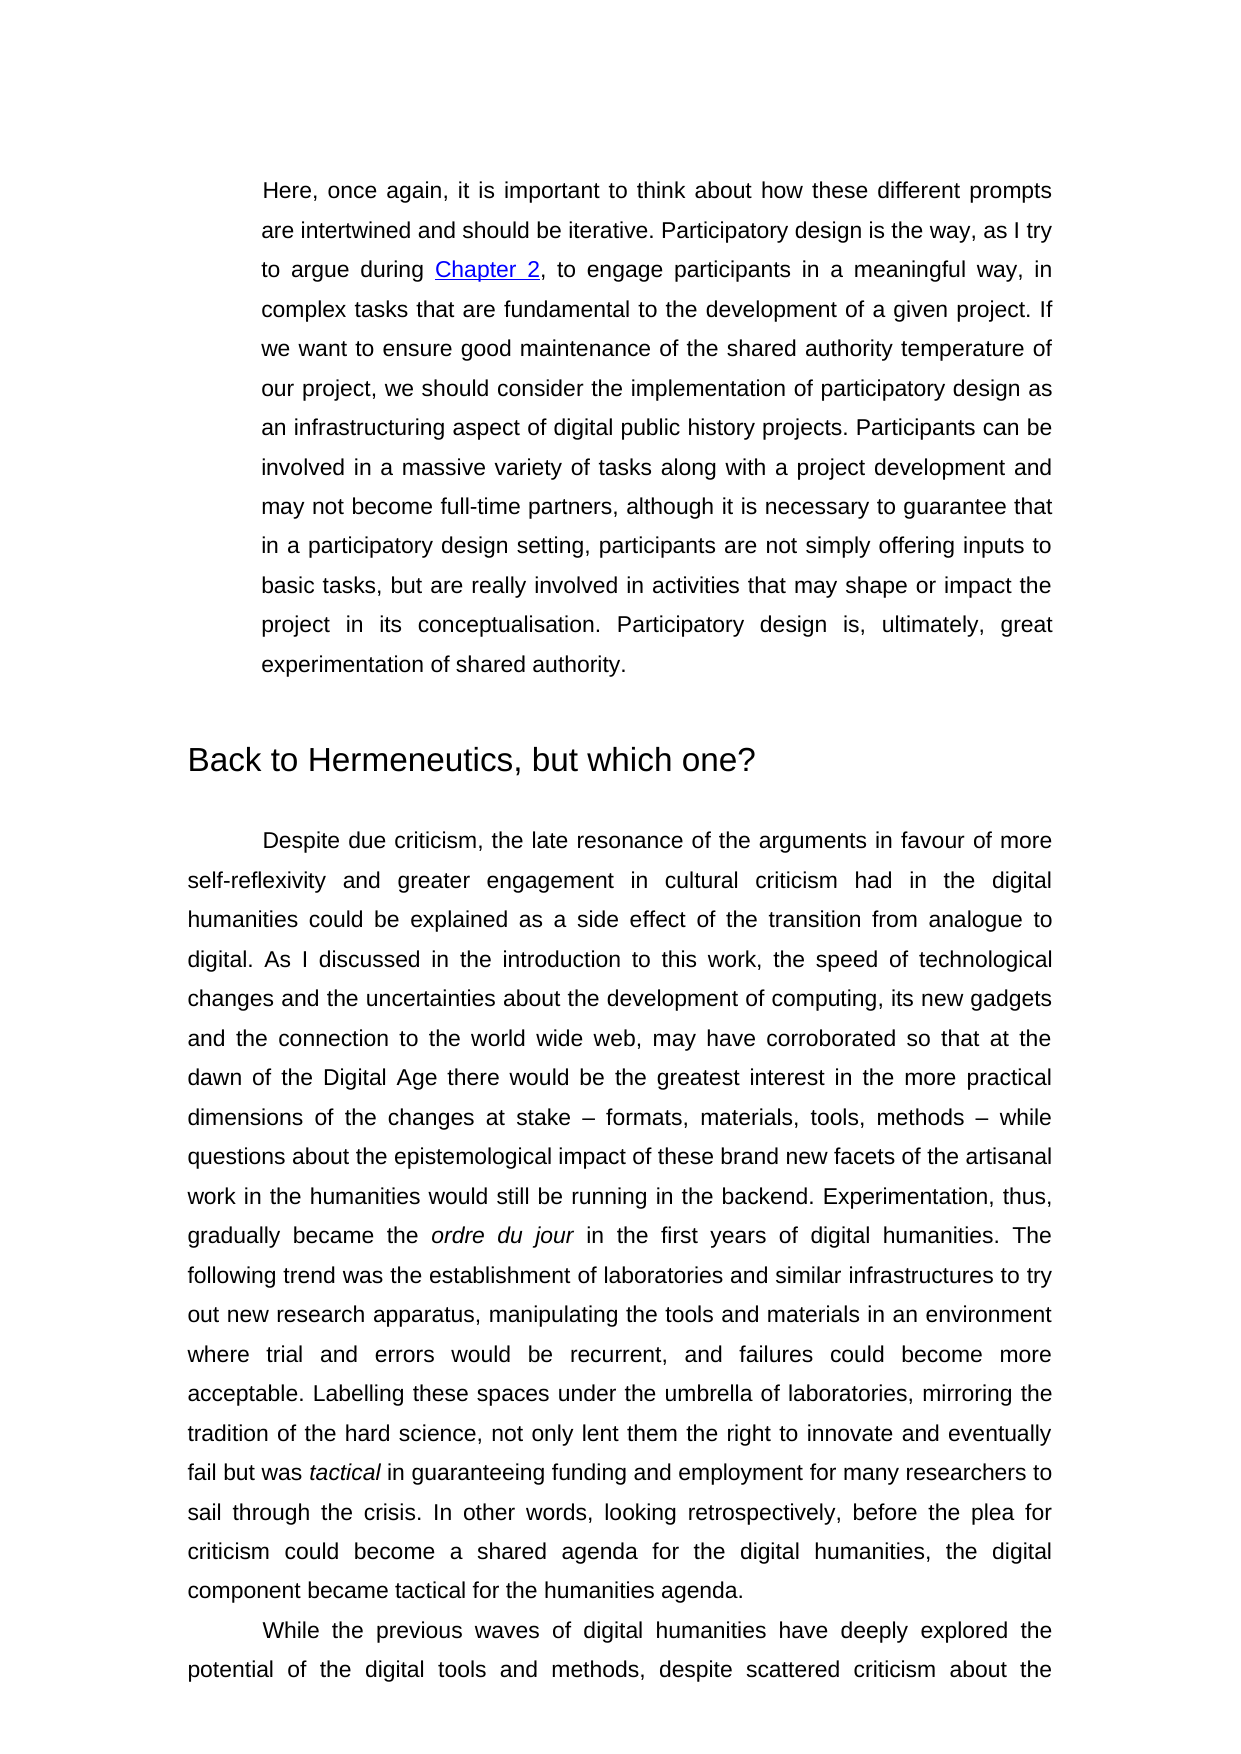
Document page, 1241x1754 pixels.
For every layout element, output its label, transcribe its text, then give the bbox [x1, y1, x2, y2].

text Here, once again, it is important to think about how these different prompts are intertwined and should be iterative. Participatory design is the way, as I try to argue during Chapter 2, to engage participants in a meaningful way, in complex tasks that are fundamental to the development of a given project. If we want to ensure good maintenance of the shared authority temperature of our project, we should consider the implementation of participatory design as an infrastructuring aspect of digital public history projects. Participants can be involved in a massive variety of tasks along with a project development and may not become full-time partners, although it is necessary to guarantee that in a participatory design setting, participants are not simply offering inputs to basic tasks, but are really involved in activities that may shape or impact the project in its conceptualisation. Participatory design is, ultimately, great experimentation of shared authority. [261, 177, 1053, 677]
subtitle Back to Hermeneutics, but which one? [187, 740, 1053, 779]
text Despite due criticism, the late resonance of the arguments in favour of more self-reflexivity and greater engagement in cultural criticism had in the digital humanities could be explained as a side effect of the transition from analogue to digital. As I discussed in the introduction to this work, the speed of technological changes and the uncertainties about the development of computing, its new gadgets and the connection to the world wide web, may have corroborated so that at the dawn of the Digital Age there would be the greatest interest in the more practical dimensions of the changes at stake – formats, materials, tools, methods – while questions about the epistemological impact of these brand new facets of the artisanal work in the humanities would still be running in the backend. Experimentation, thus, gradually became the ordre du jour in the first years of digital humanities. The following trend was the establishment of laboratories and similar infrastructures to try out new research apparatus, manipulating the tools and materials in an environment where trial and errors would be recurrent, and failures could become more acceptable. Labelling these spaces under the umbrella of laboratories, mirroring the tradition of the hard science, not only lent them the right to innovate and eventually fail but was tactical in guaranteeing funding and employment for many researchers to sail through the crisis. In other words, looking retrospectively, before the plea for criticism could become a shared agenda for the digital humanities, the digital component became tactical for the humanities agenda. [187, 827, 1053, 1604]
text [187, 1617, 1053, 1683]
